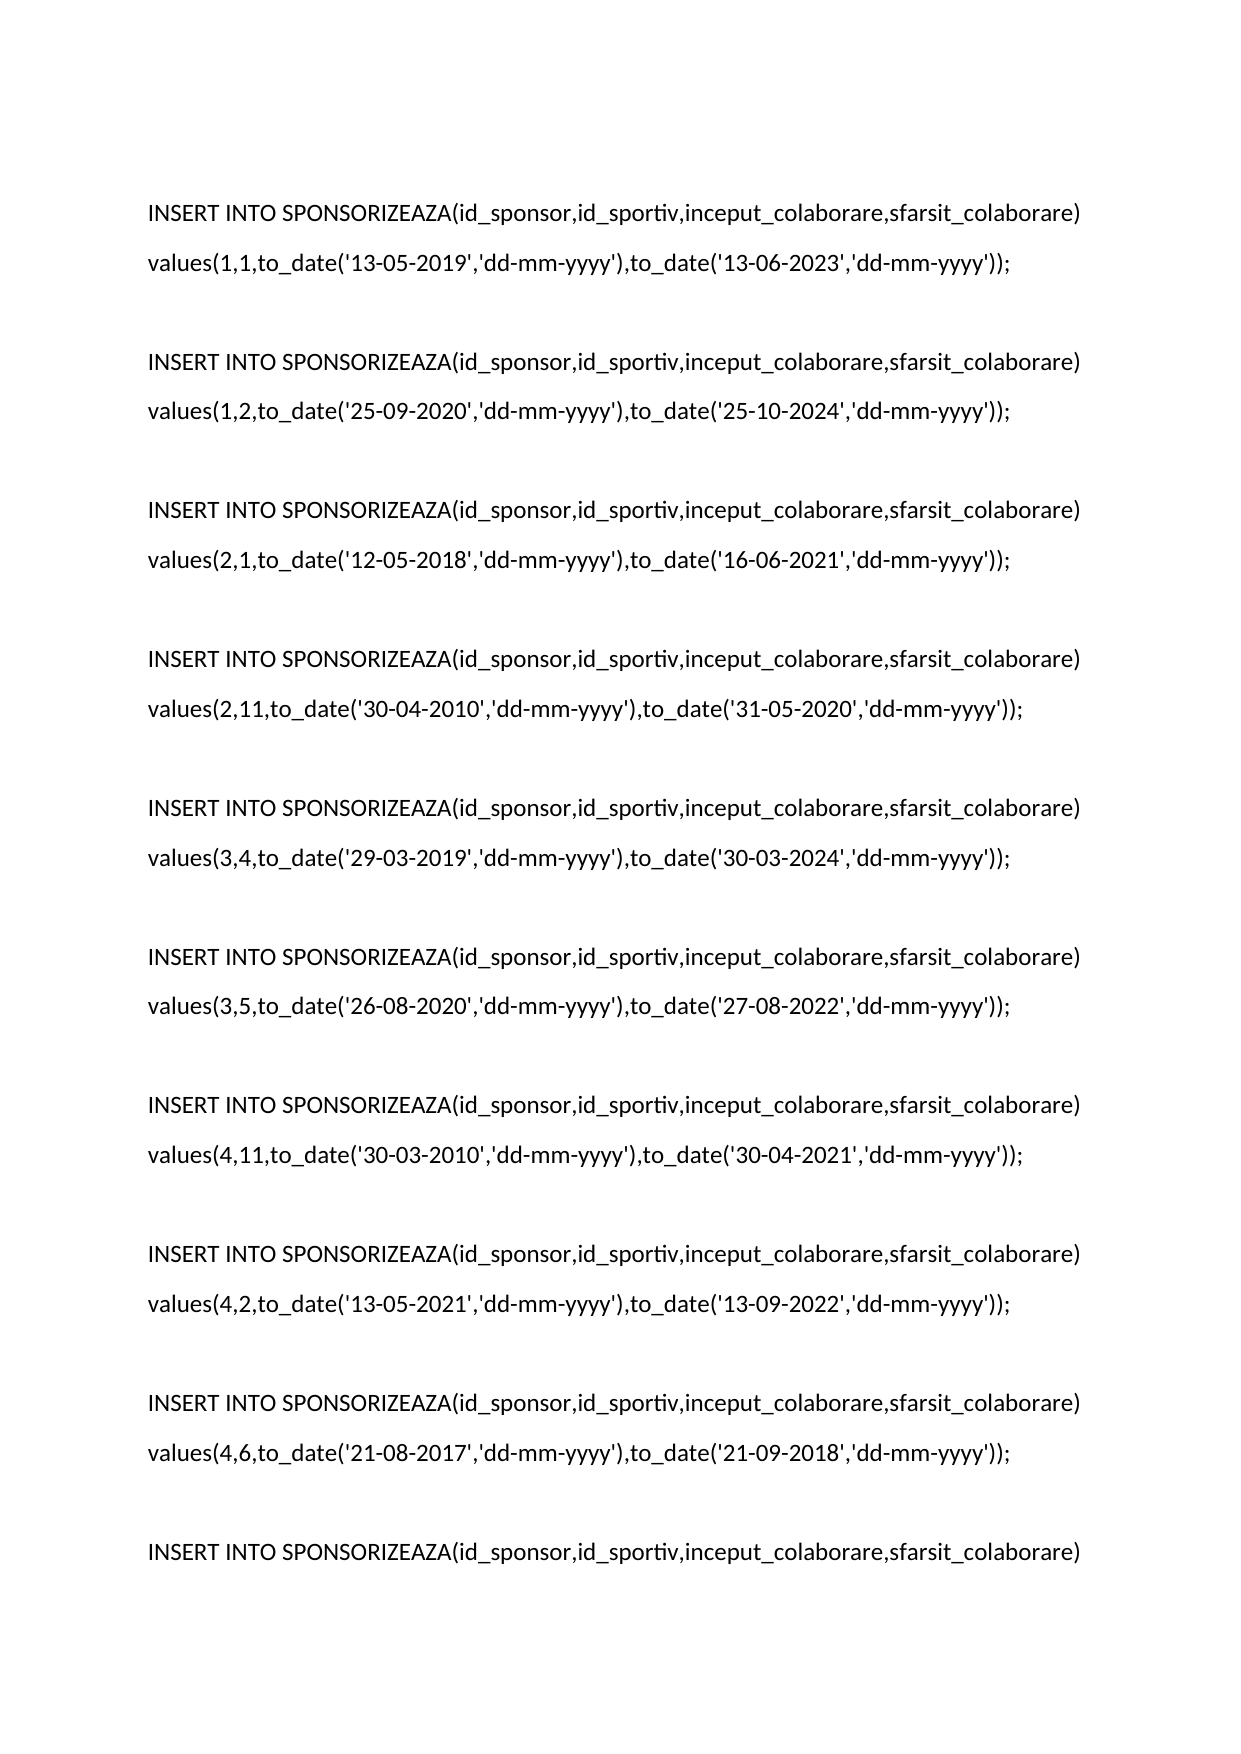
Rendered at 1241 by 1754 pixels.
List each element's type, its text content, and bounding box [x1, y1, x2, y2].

text INSERT INTO SPONSORIZEAZA(id_sponsor,id_sportiv,inceput_colaborare,sfarsit_colaborare) [148, 346, 1093, 376]
text INSERT INTO SPONSORIZEAZA(id_sponsor,id_sportiv,inceput_colaborare,sfarsit_colaborare) [148, 941, 1093, 971]
text INSERT INTO SPONSORIZEAZA(id_sponsor,id_sportiv,inceput_colaborare,sfarsit_colaborare) [148, 792, 1093, 823]
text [148, 1536, 1093, 1566]
text values(3,5,to_date('26-08-2020','dd-mm-yyyy'),to_date('27-08-2022','dd-mm-yyyy')); [148, 991, 1093, 1021]
text INSERT INTO SPONSORIZEAZA(id_sponsor,id_sportiv,inceput_colaborare,sfarsit_colaborare) [148, 1238, 1093, 1269]
text INSERT INTO SPONSORIZEAZA(id_sponsor,id_sportiv,inceput_colaborare,sfarsit_colaborare) [148, 643, 1093, 674]
text values(1,2,to_date('25-09-2020','dd-mm-yyyy'),to_date('25-10-2024','dd-mm-yyyy')); [148, 396, 1093, 426]
text values(1,1,to_date('13-05-2019','dd-mm-yyyy'),to_date('13-06-2023','dd-mm-yyyy')); [148, 247, 1093, 277]
text values(3,4,to_date('29-03-2019','dd-mm-yyyy'),to_date('30-03-2024','dd-mm-yyyy')); [148, 842, 1093, 872]
text values(4,11,to_date('30-03-2010','dd-mm-yyyy'),to_date('30-04-2021','dd-mm-yyyy')); [148, 1139, 1093, 1170]
text INSERT INTO SPONSORIZEAZA(id_sponsor,id_sportiv,inceput_colaborare,sfarsit_colaborare) [148, 197, 1093, 228]
text values(2,11,to_date('30-04-2010','dd-mm-yyyy'),to_date('31-05-2020','dd-mm-yyyy')); [148, 693, 1093, 723]
text INSERT INTO SPONSORIZEAZA(id_sponsor,id_sportiv,inceput_colaborare,sfarsit_colaborare) [148, 495, 1093, 525]
text values(2,1,to_date('12-05-2018','dd-mm-yyyy'),to_date('16-06-2021','dd-mm-yyyy')); [148, 544, 1093, 575]
text INSERT INTO SPONSORIZEAZA(id_sponsor,id_sportiv,inceput_colaborare,sfarsit_colaborare) [148, 1387, 1093, 1418]
text values(4,6,to_date('21-08-2017','dd-mm-yyyy'),to_date('21-09-2018','dd-mm-yyyy')); [148, 1437, 1093, 1467]
text INSERT INTO SPONSORIZEAZA(id_sponsor,id_sportiv,inceput_colaborare,sfarsit_colaborare) [148, 1090, 1093, 1120]
text values(4,2,to_date('13-05-2021','dd-mm-yyyy'),to_date('13-09-2022','dd-mm-yyyy')); [148, 1288, 1093, 1318]
